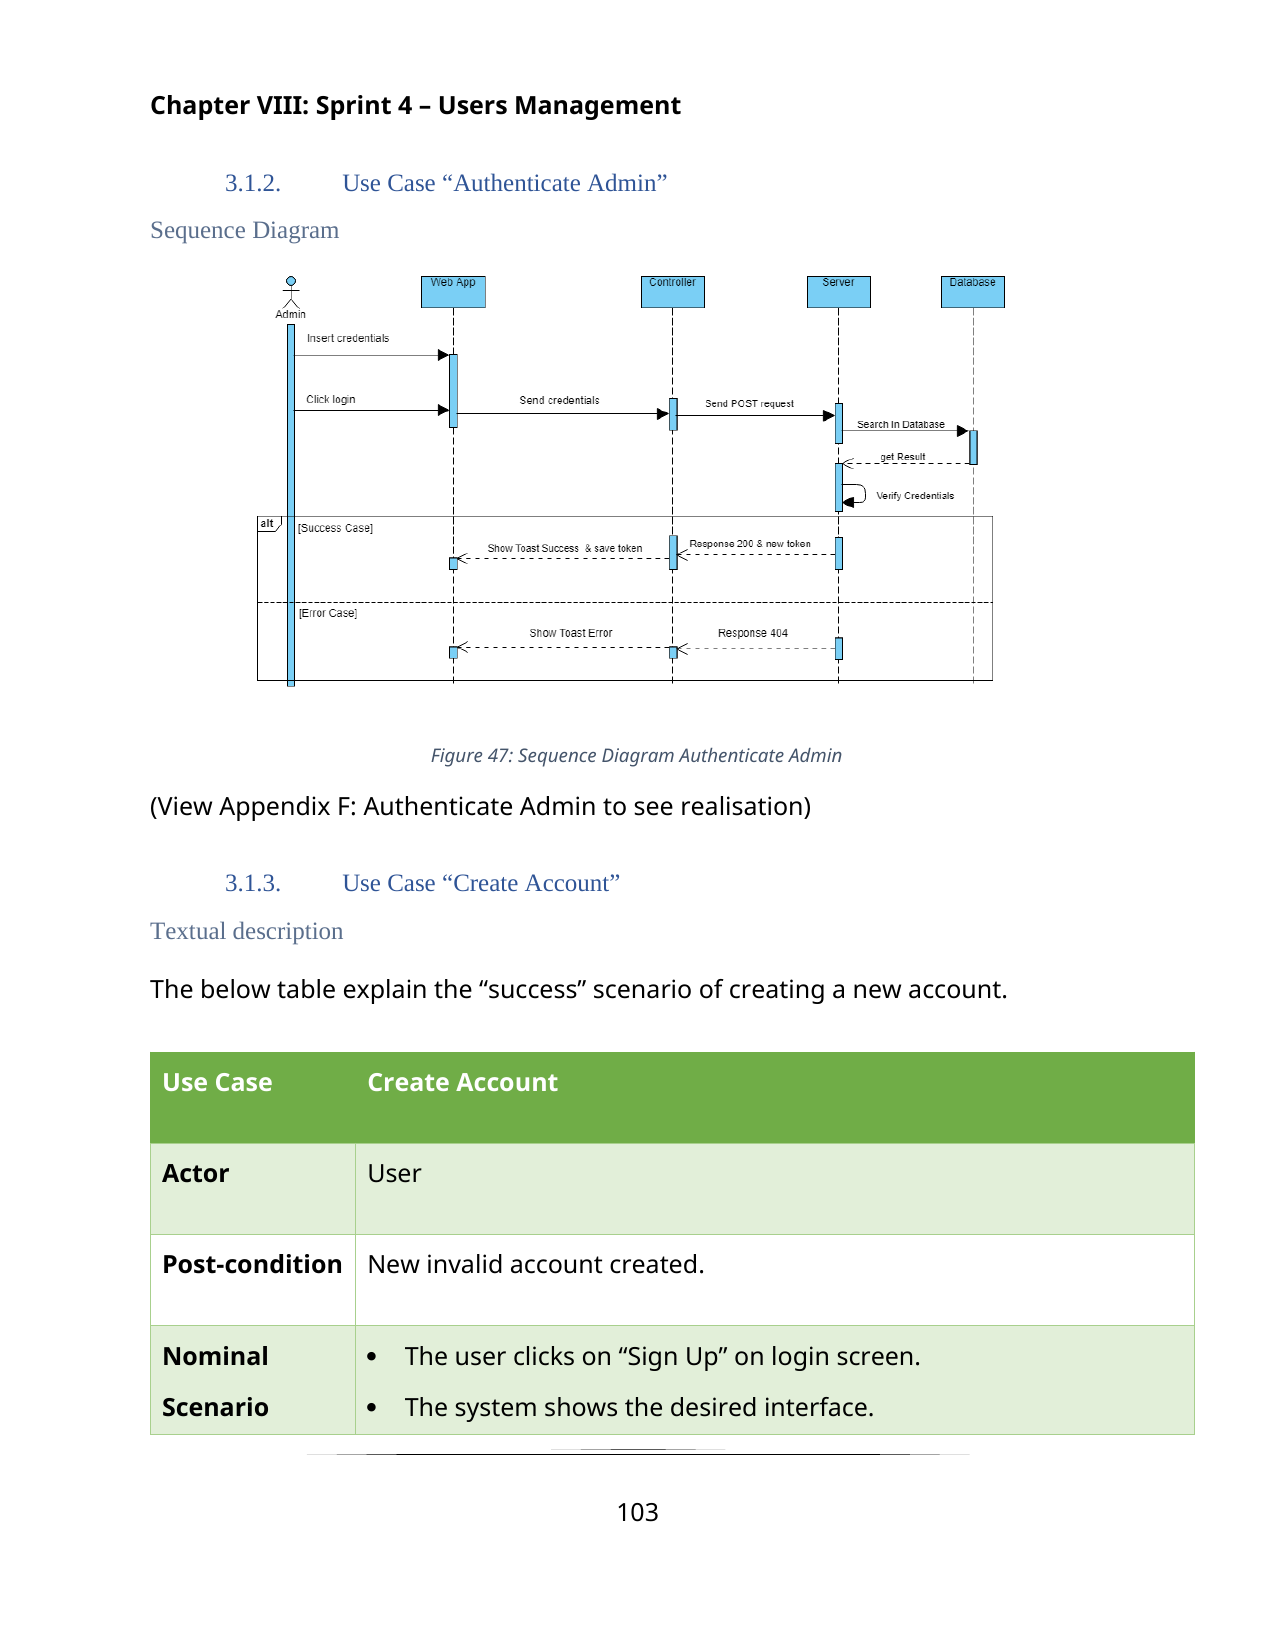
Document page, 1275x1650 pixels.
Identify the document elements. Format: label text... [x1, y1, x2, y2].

table_cell User [356, 1144, 1194, 1234]
text Figure 47: Sequence Diagram Authenticate Admin [150, 742, 1125, 767]
table_header Create Account [356, 1053, 1194, 1143]
table_cell Nominal Scenario [151, 1326, 355, 1434]
table_cell New invalid account created. [356, 1235, 1194, 1325]
picture [255, 271, 1020, 696]
text (View Appendix F: Authenticate Admin to see realisation) [150, 788, 1125, 822]
table_header Use Case [151, 1053, 355, 1143]
subtitle Use Case “Authenticate Admin” [225, 168, 1125, 197]
subtitle Textual description [150, 916, 1125, 944]
text The below table explain the “success” scenario of creating a new account. [150, 971, 1125, 1005]
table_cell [356, 1326, 1194, 1434]
table_cell Actor [151, 1144, 355, 1234]
subtitle Sequence Diagram [150, 215, 1125, 244]
subtitle Use Case “Create Account” [225, 868, 1125, 897]
table_cell Post-condition [151, 1235, 355, 1325]
